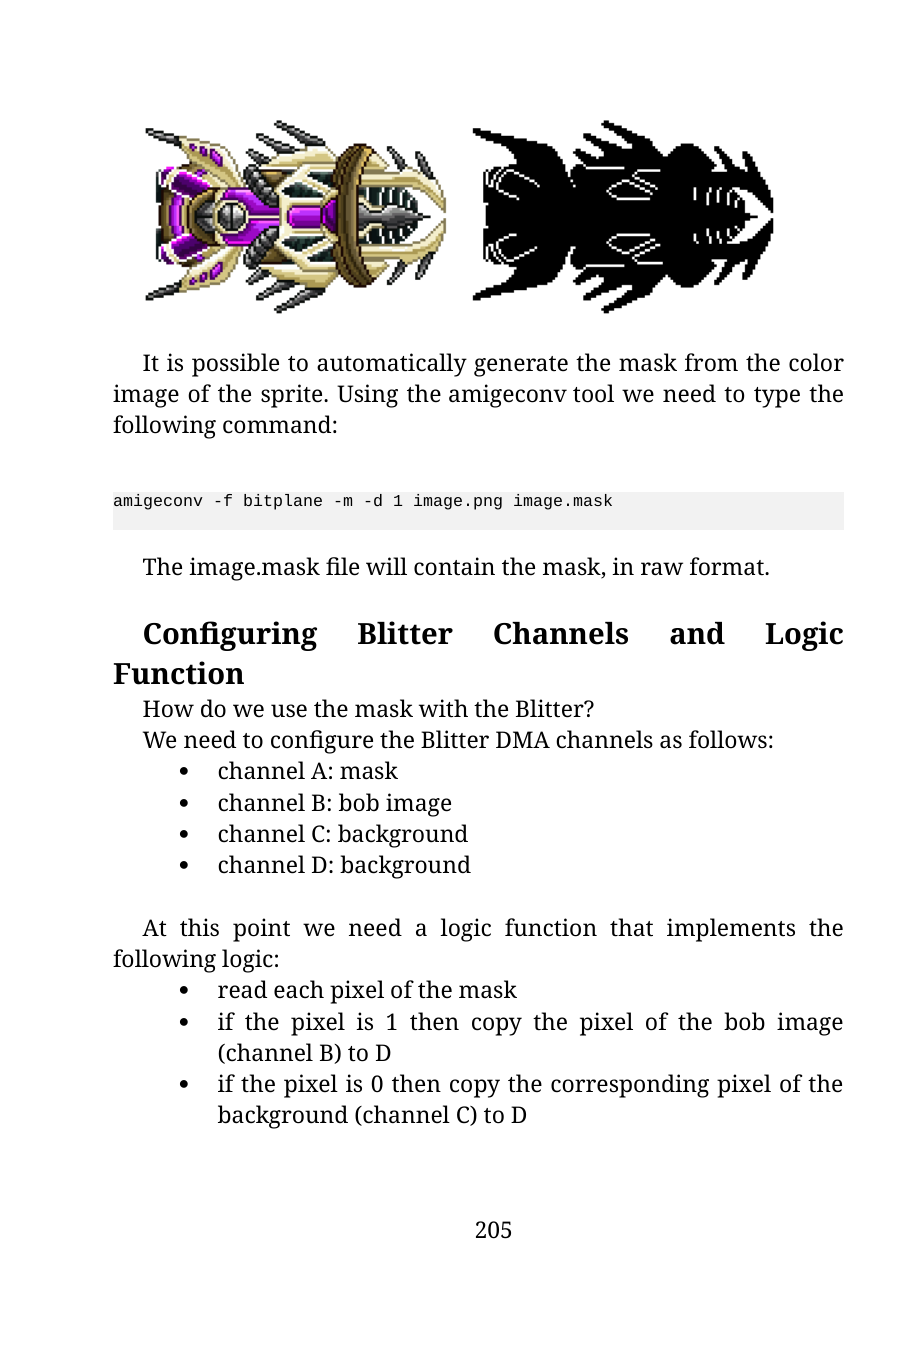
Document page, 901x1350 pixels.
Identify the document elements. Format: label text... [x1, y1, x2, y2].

subtitle Configuring Blitter Channels and Logic Function [113, 613, 844, 693]
text We need to configure the Blitter DMA channels as follows: [113, 724, 844, 755]
text It is possible to automatically generate the mask from the color image of the sprite. Using the amigeconv tool we need to type the following command: [113, 347, 844, 440]
text How do we use the mask with the Blitter? [113, 693, 844, 724]
list channel A: mask [180, 755, 844, 787]
text The image.mask file will contain the mask, in raw format. [113, 551, 844, 582]
text amigeconv -f bitplane -m -d 1 image.png image.mask [113, 492, 844, 511]
picture [142, 118, 799, 316]
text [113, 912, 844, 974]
list channel B: bob image [180, 787, 844, 818]
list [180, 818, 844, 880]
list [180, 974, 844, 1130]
